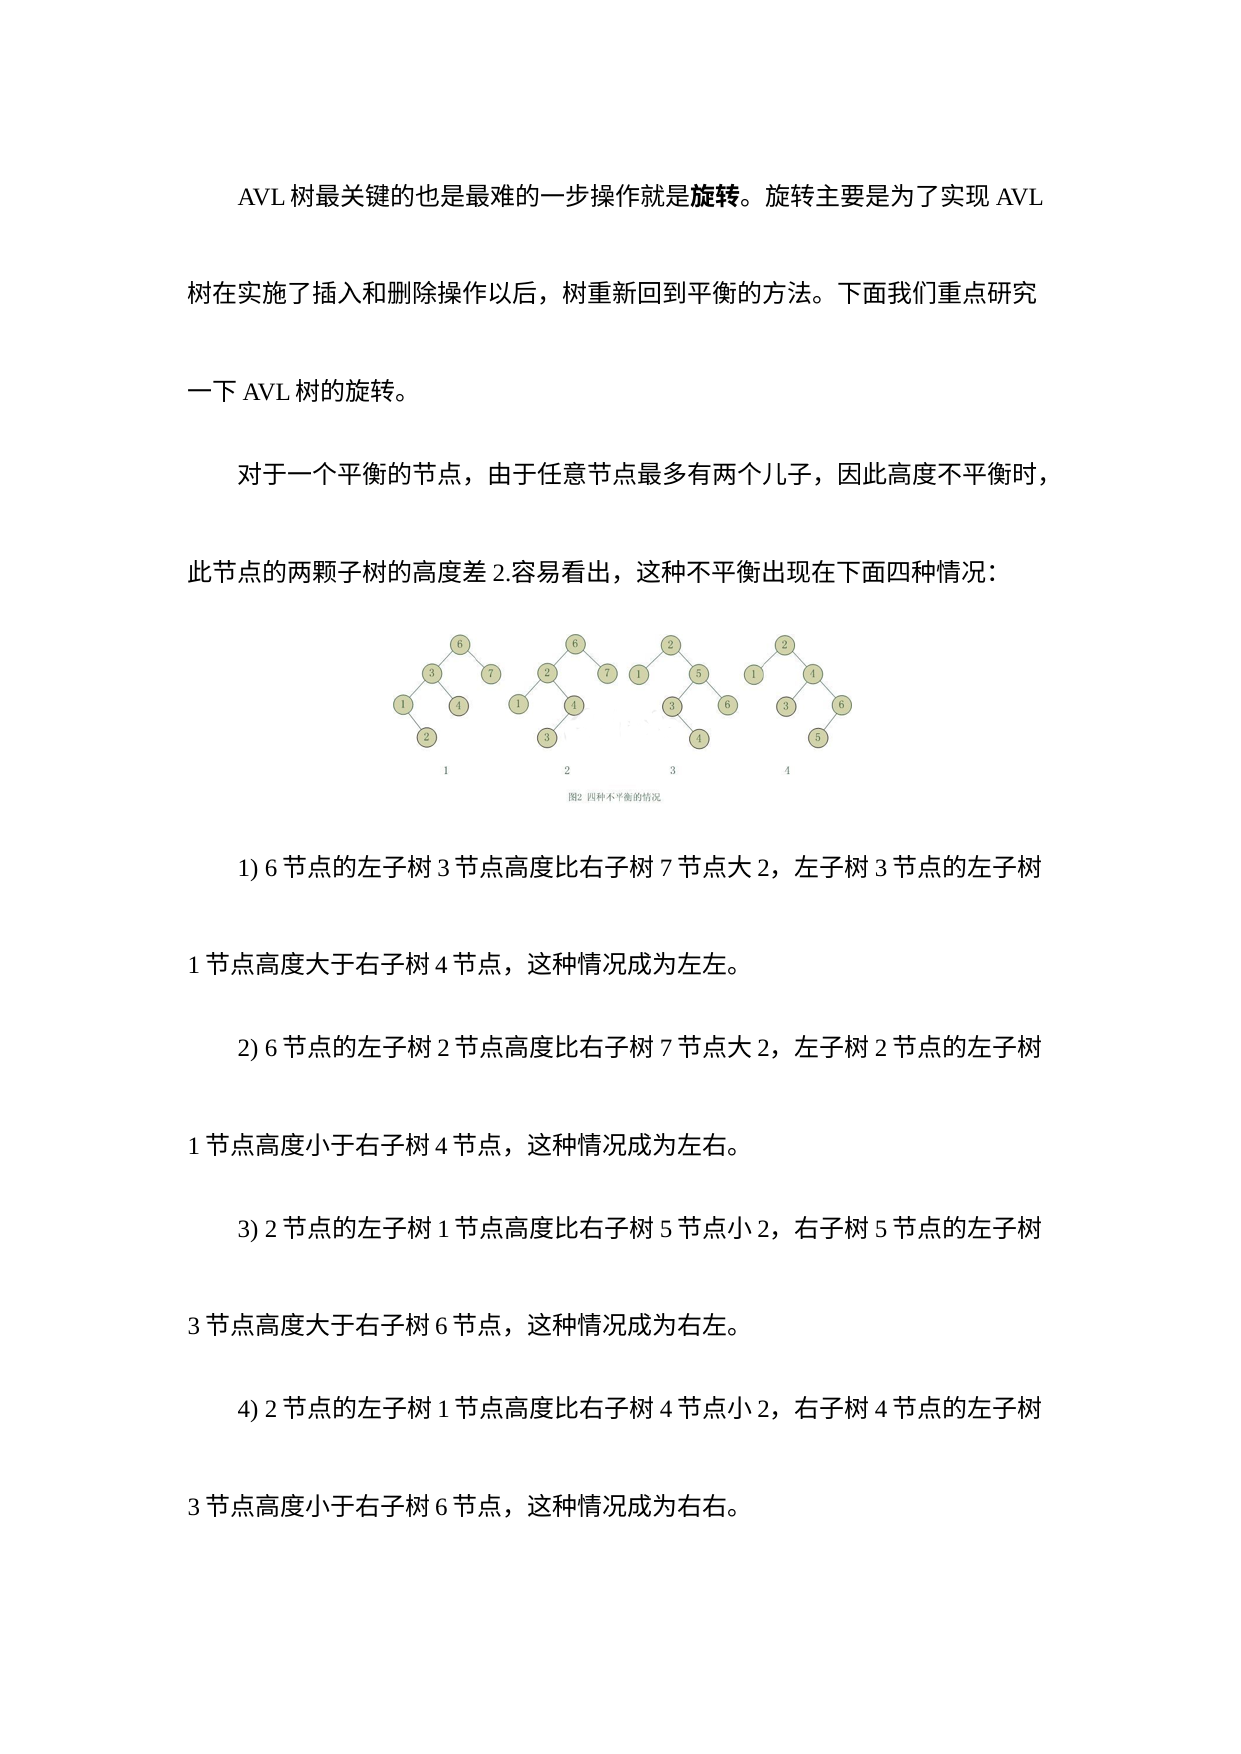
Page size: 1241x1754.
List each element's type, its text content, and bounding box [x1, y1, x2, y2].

text AVL树最关键的也是最难的一步操作就是旋转。旋转主要是为了实现AVL树在实施了插入和删除操作以后，树重新回到平衡的方法。下面我们重点研究一下AVL树的旋转。 [187, 162, 1053, 422]
text 4) 2节点的左子树1节点高度比右子树4节点小2，右子树4节点的左子树3节点高度小于右子树6节点，这种情况成为右右。 [187, 1374, 1053, 1537]
picture [332, 620, 908, 813]
text 2) 6节点的左子树2节点高度比右子树7节点大2，左子树2节点的左子树1节点高度小于右子树4节点，这种情况成为左右。 [187, 1013, 1053, 1176]
text 对于一个平衡的节点，由于任意节点最多有两个儿子，因此高度不平衡时，此节点的两颗子树的高度差2.容易看出，这种不平衡出现在下面四种情况： [187, 440, 1053, 603]
text 3) 2节点的左子树1节点高度比右子树5节点小2，右子树5节点的左子树3节点高度大于右子树6节点，这种情况成为右左。 [187, 1194, 1053, 1356]
text 1) 6节点的左子树3节点高度比右子树7节点大2，左子树3节点的左子树1节点高度大于右子树4节点，这种情况成为左左。 [187, 833, 1053, 995]
